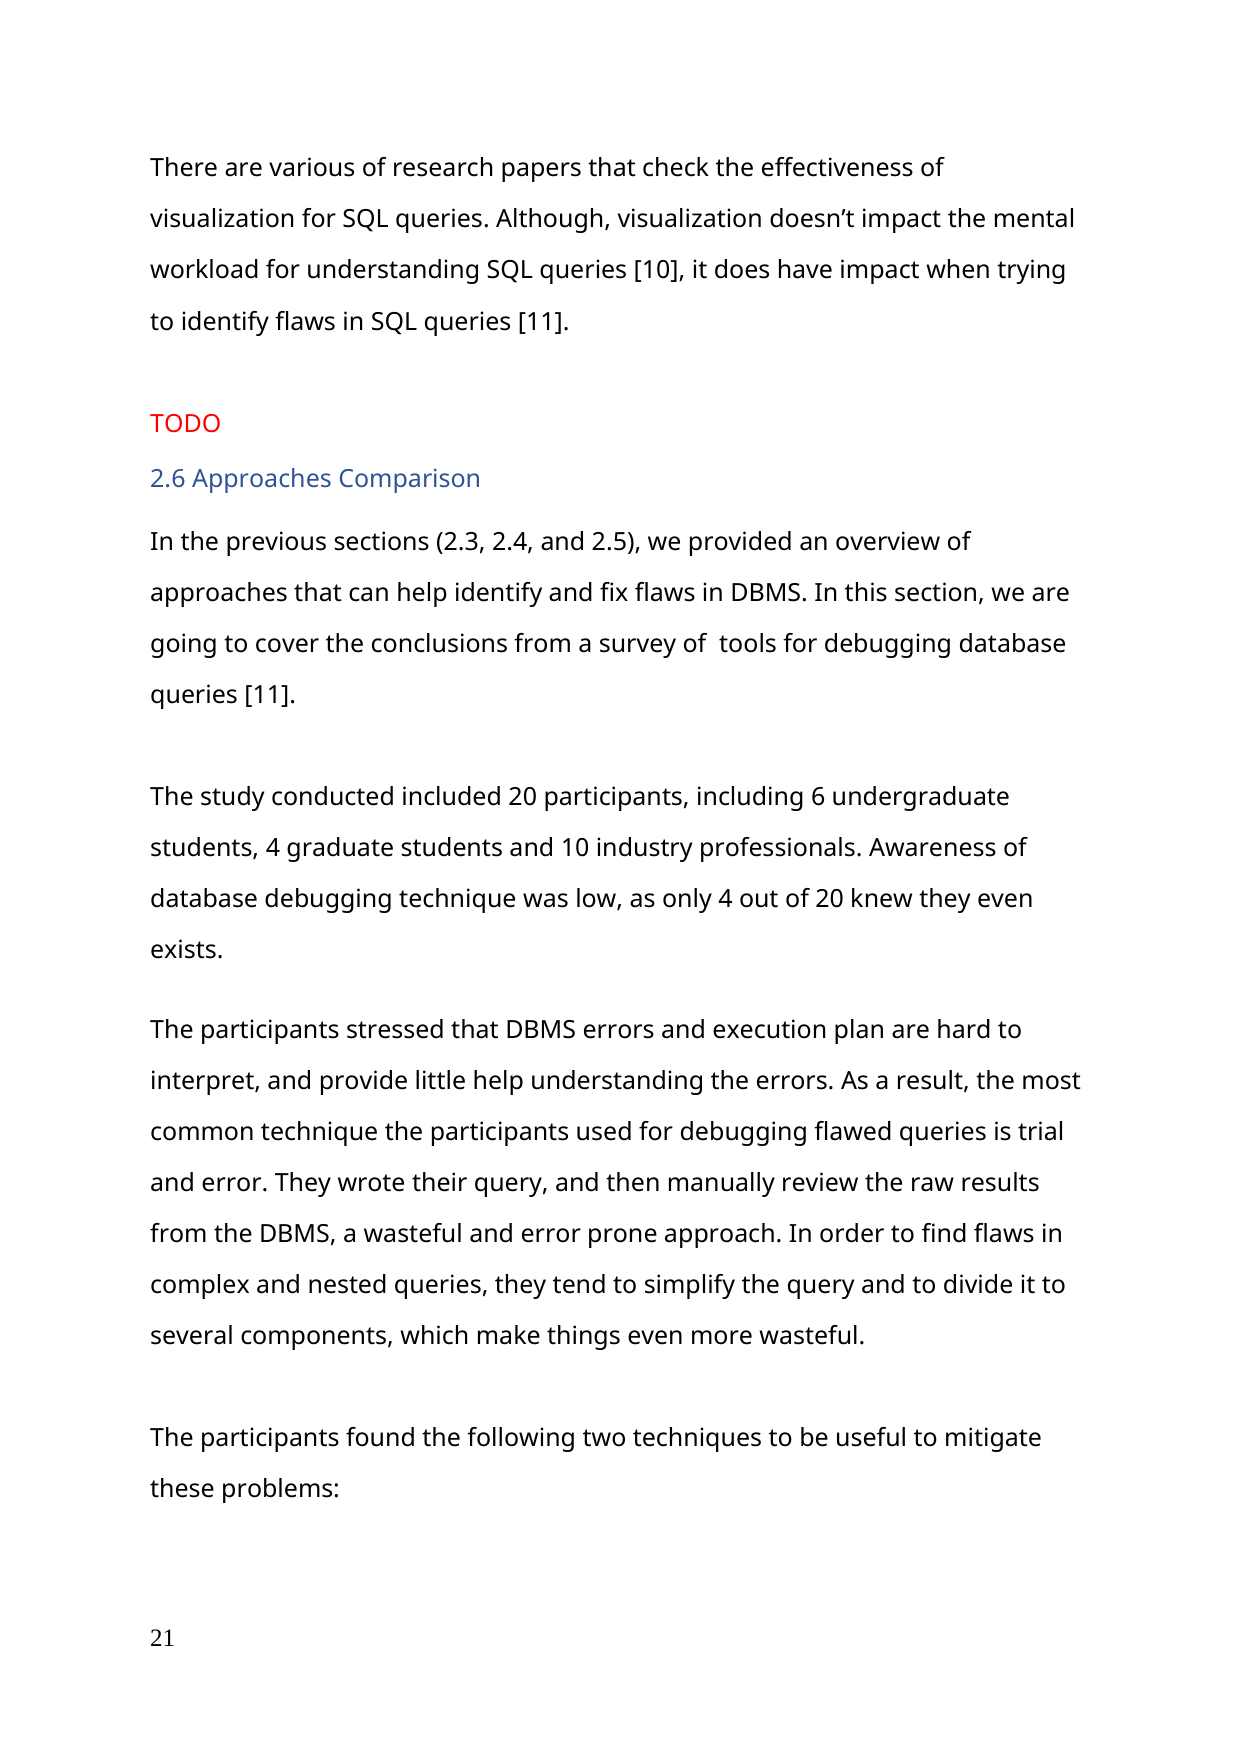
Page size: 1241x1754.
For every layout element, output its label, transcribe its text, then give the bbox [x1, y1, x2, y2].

text The participants stressed that DBMS errors and execution plan are hard to interpret, and provide little help understanding the errors. As a result, the most common technique the participants used for debugging flawed queries is trial and error. They wrote their query, and then manually review the raw results from the DBMS, a wasteful and error prone approach. In order to find flaws in complex and nested queries, they tend to simplify the query and to divide it to several components, which make things even more wasteful. [150, 1011, 1090, 1352]
subtitle 2.6 Approaches Comparison [150, 460, 1090, 494]
text The participants found the following two techniques to be useful to mitigate these problems: [150, 1420, 1090, 1548]
text TODO [150, 405, 1090, 439]
text In the previous sections (2.3, 2.4, and 2.5), we provided an overview of approaches that can help identify and fix flaws in DBMS. In this section, we are going to cover the conclusions from a survey of tools for debugging database queries [11]. [150, 523, 1090, 710]
text The study conducted included 20 participants, including 6 undergraduate students, 4 graduate students and 10 industry professionals. Awareness of database debugging technique was low, as only 4 out of 20 knew they even exists. [150, 778, 1090, 966]
text There are various of research papers that check the effectiveness of visualization for SQL queries. Although, visualization doesn’t impact the mental workload for understanding SQL queries [10], it does have impact when trying to identify flaws in SQL queries [11]. [150, 150, 1090, 337]
